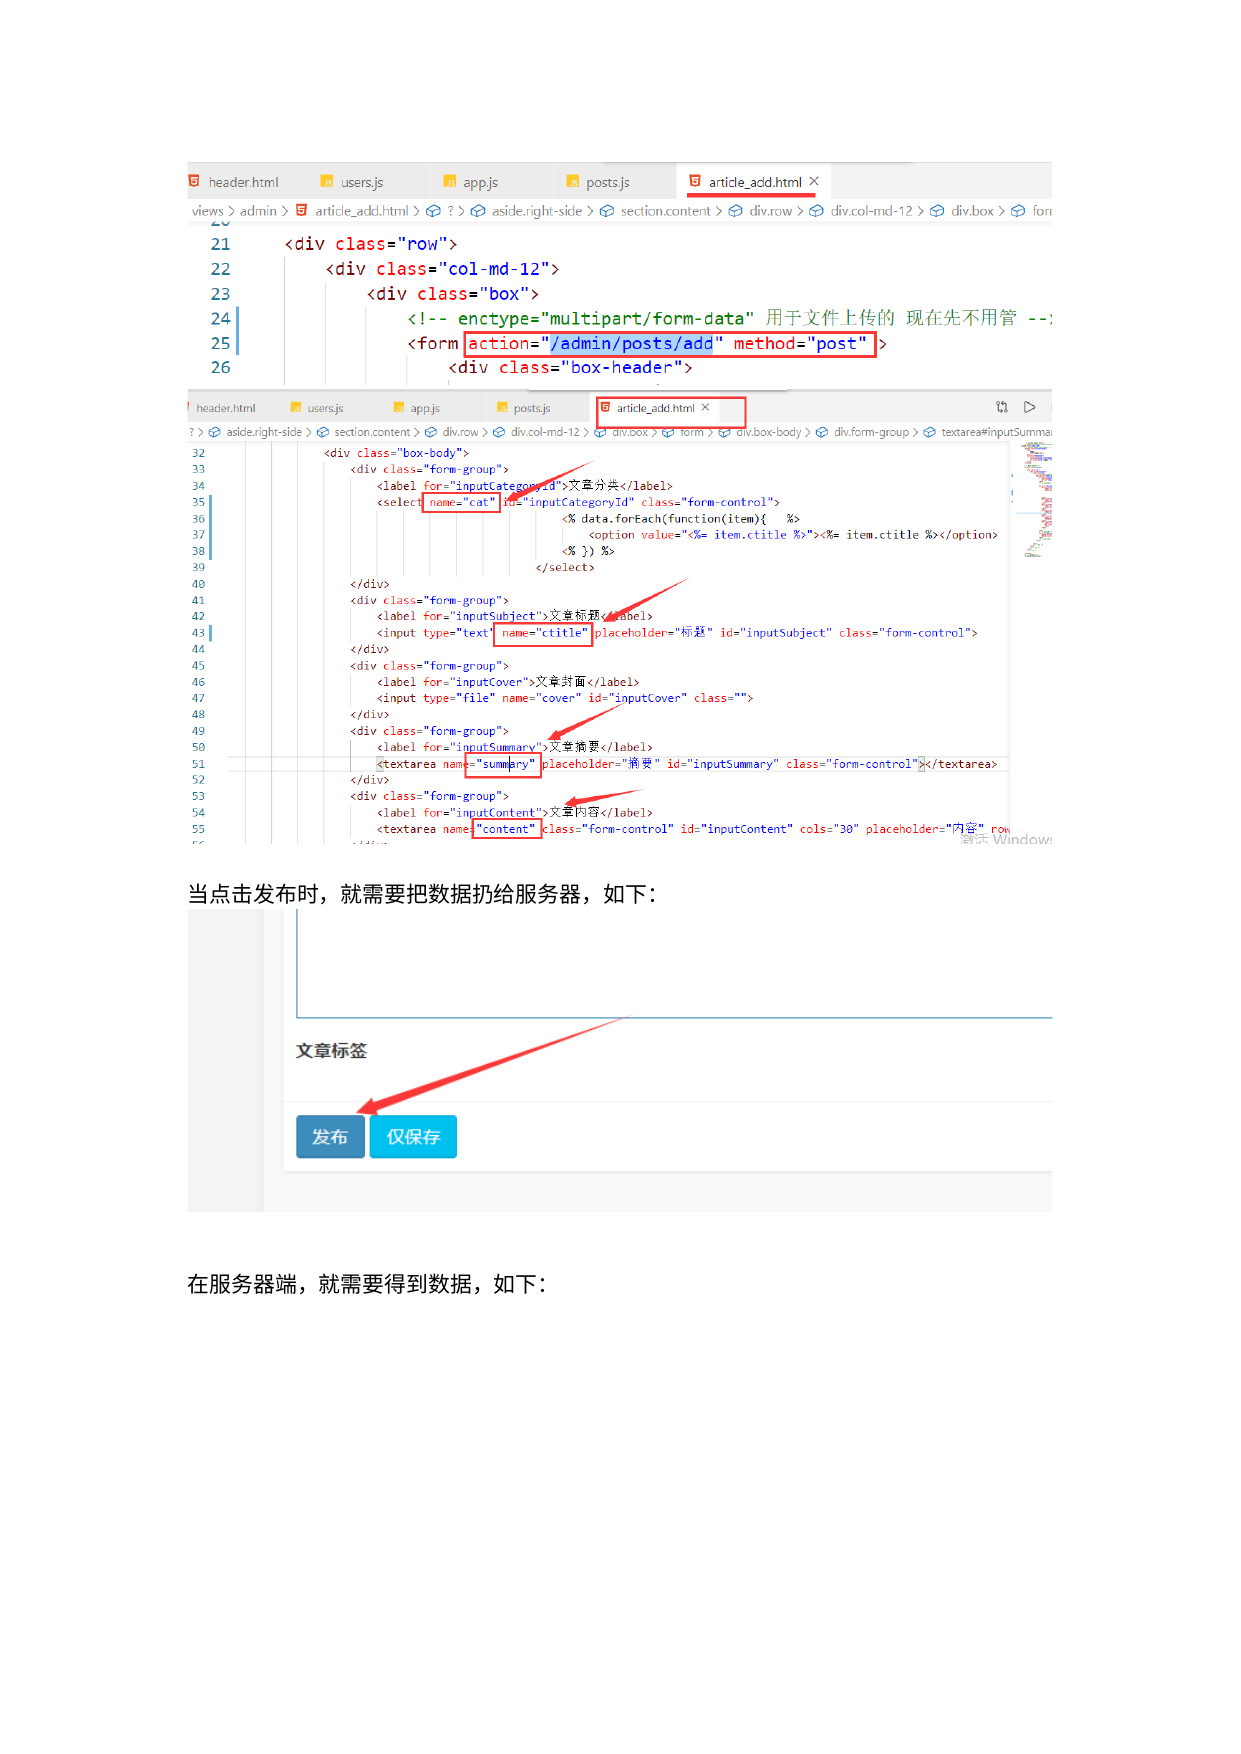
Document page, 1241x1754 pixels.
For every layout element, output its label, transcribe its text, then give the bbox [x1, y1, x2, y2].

picture [187, 162, 1052, 385]
text 当点击发布时，就需要把数据扔给服务器，如下： [187, 877, 1053, 909]
picture [187, 389, 1052, 844]
picture [187, 909, 1053, 1212]
text 在服务器端，就需要得到数据，如下： [187, 1267, 1053, 1299]
